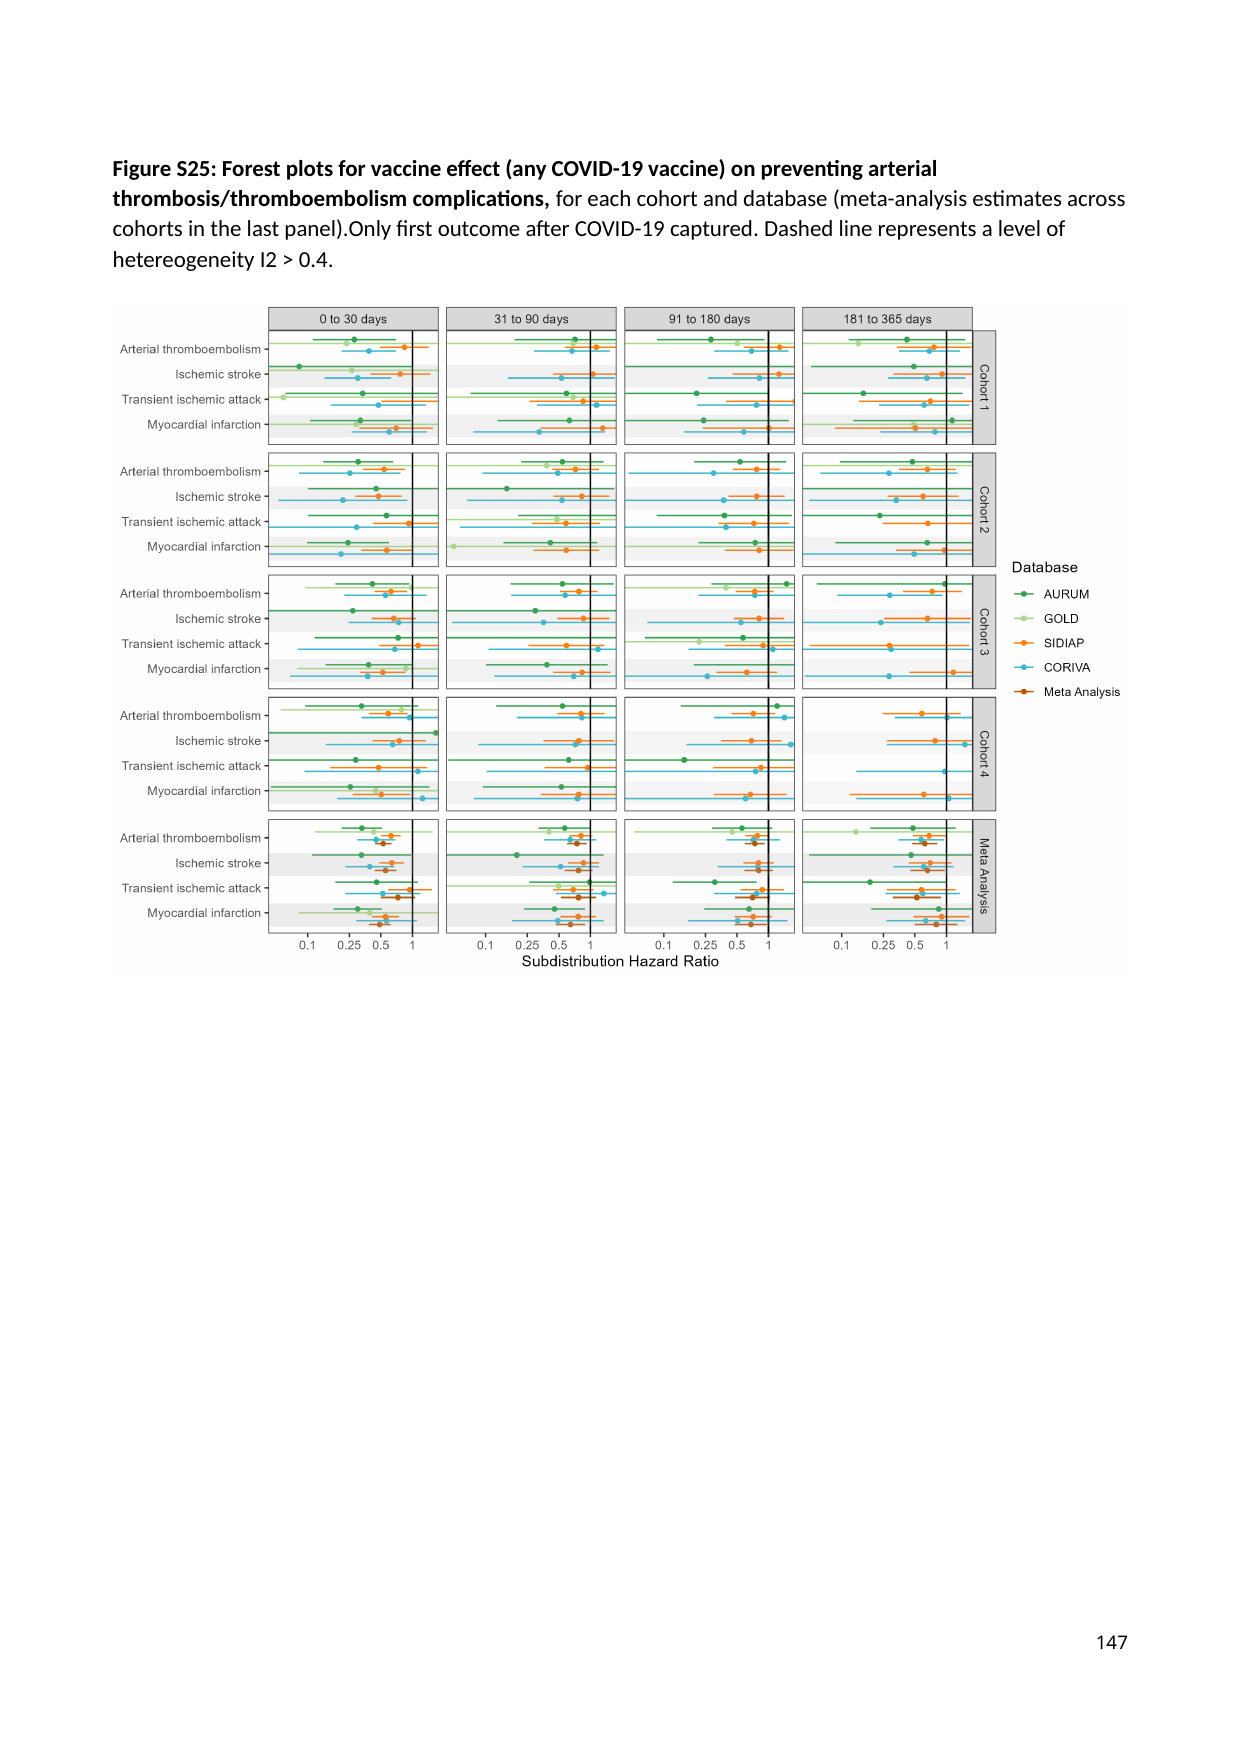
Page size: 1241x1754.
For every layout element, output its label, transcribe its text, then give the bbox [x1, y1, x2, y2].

subtitle Figure S25: Forest plots for vaccine effect (any COVID-19 vaccine) on preventing arterial thrombosis/thromboembolism complications, for each cohort and database (meta-analysis estimates across cohorts in the last panel).Only first outcome after COVID-19 captured. Dashed line represents a level of hetereogeneity I2 > 0.4. [112, 154, 1128, 273]
picture [112, 300, 1128, 977]
